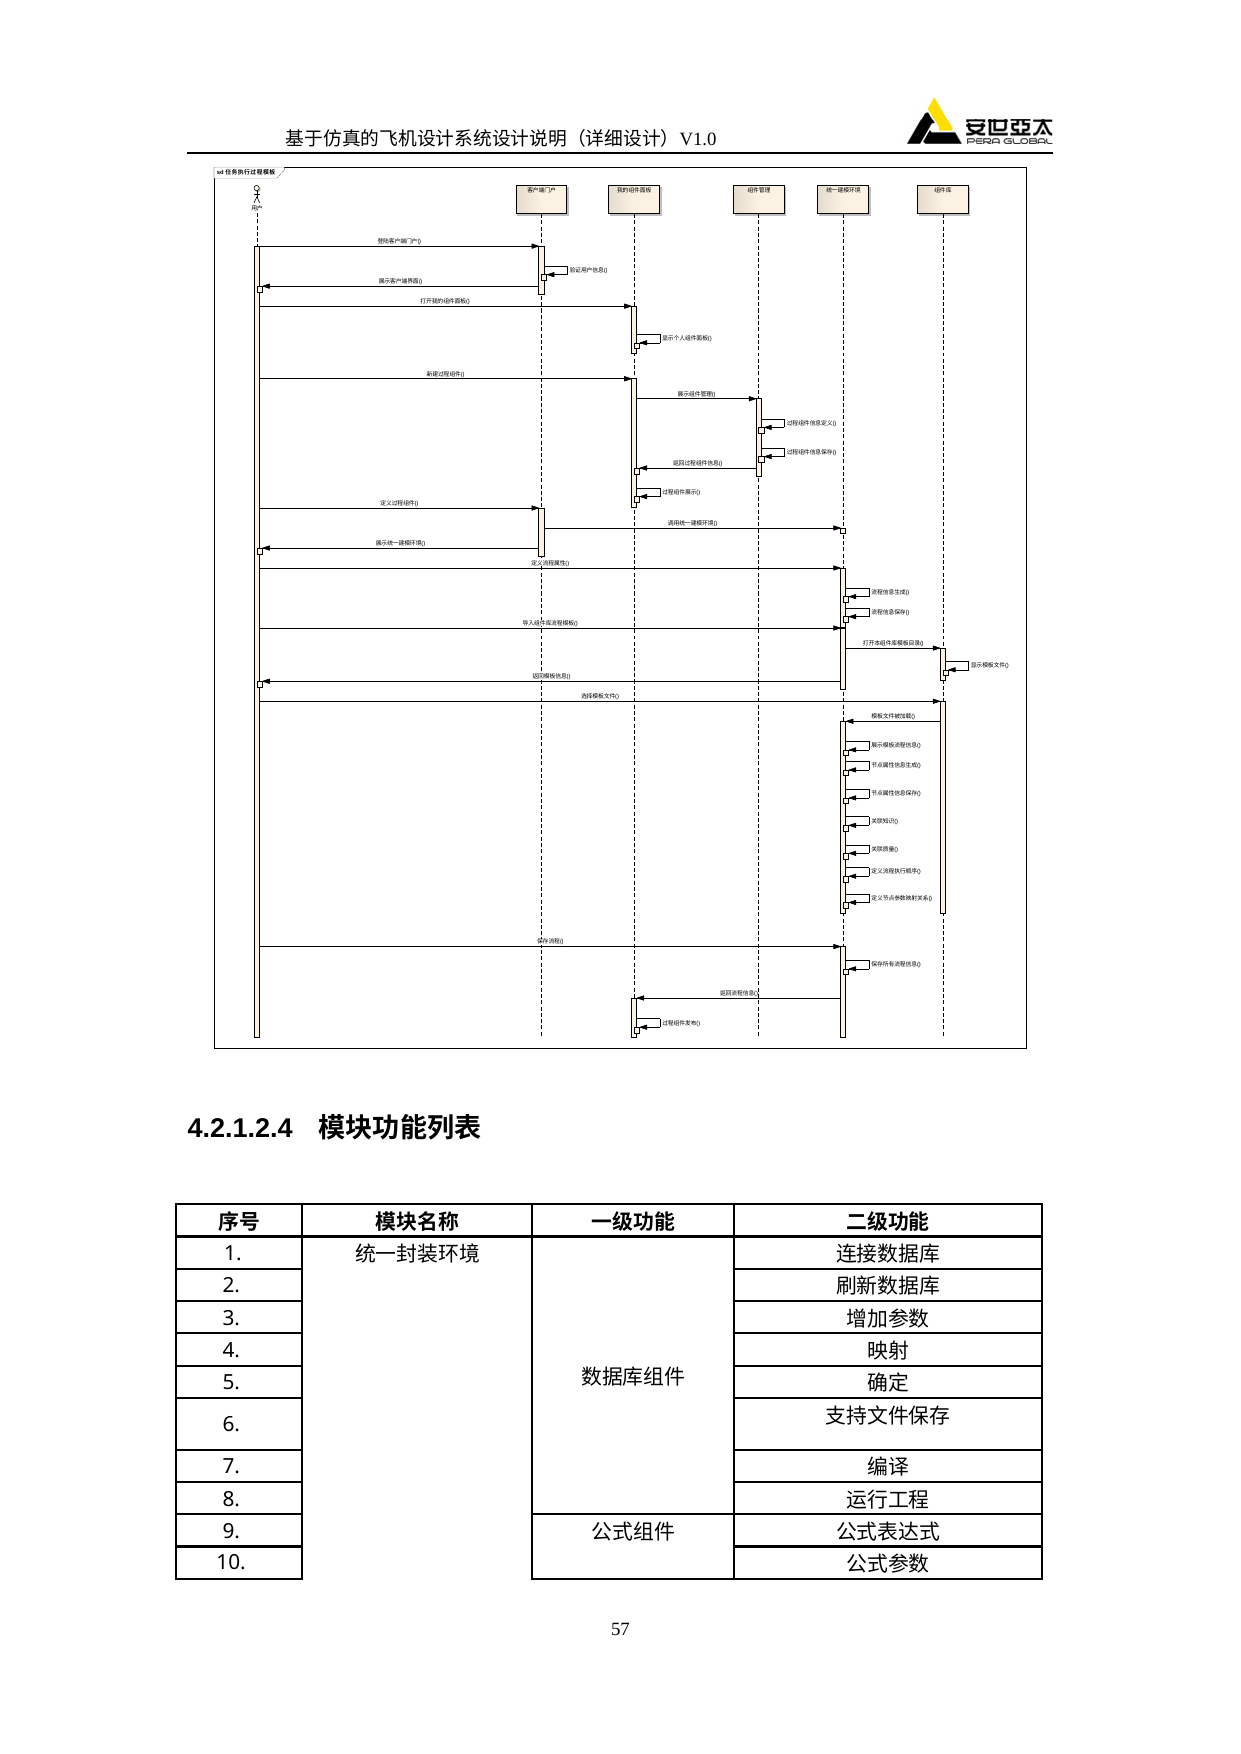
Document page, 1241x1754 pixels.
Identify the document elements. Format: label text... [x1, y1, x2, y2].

subtitle 模块功能列表 [187, 1106, 1053, 1145]
table_cell 编译 [735, 1451, 1041, 1481]
table_cell 9. [177, 1515, 301, 1545]
table_cell 6. [177, 1399, 301, 1448]
table_cell 刷新数据库 [735, 1270, 1041, 1300]
table_header 一级功能 [533, 1205, 733, 1235]
table_cell 确定 [735, 1367, 1041, 1397]
table_cell 7. [177, 1451, 301, 1481]
table_cell 4. [177, 1334, 301, 1364]
table_header 序号 [177, 1205, 301, 1235]
table_cell 2. [177, 1270, 301, 1300]
table_cell 公式组件 [533, 1515, 733, 1578]
table_cell 增加参数 [735, 1302, 1041, 1332]
table_cell 3. [177, 1302, 301, 1332]
table_cell 支持文件保存 [735, 1399, 1041, 1448]
table_cell 统一封装环境 [303, 1238, 531, 1578]
table_header 二级功能 [735, 1205, 1041, 1235]
table_cell 公式参数 [735, 1548, 1041, 1578]
table_cell 连接数据库 [735, 1238, 1041, 1268]
picture [900, 95, 1053, 145]
table_cell 运行工程 [735, 1483, 1041, 1513]
table_cell 10. [177, 1548, 301, 1578]
table_cell 数据库组件 [533, 1238, 733, 1513]
table_header 模块名称 [303, 1205, 531, 1235]
table_cell 8. [177, 1483, 301, 1513]
table_cell 1. [177, 1238, 301, 1268]
table_cell 映射 [735, 1334, 1041, 1364]
table_cell 公式表达式 [735, 1515, 1041, 1545]
table_cell 5. [177, 1367, 301, 1397]
